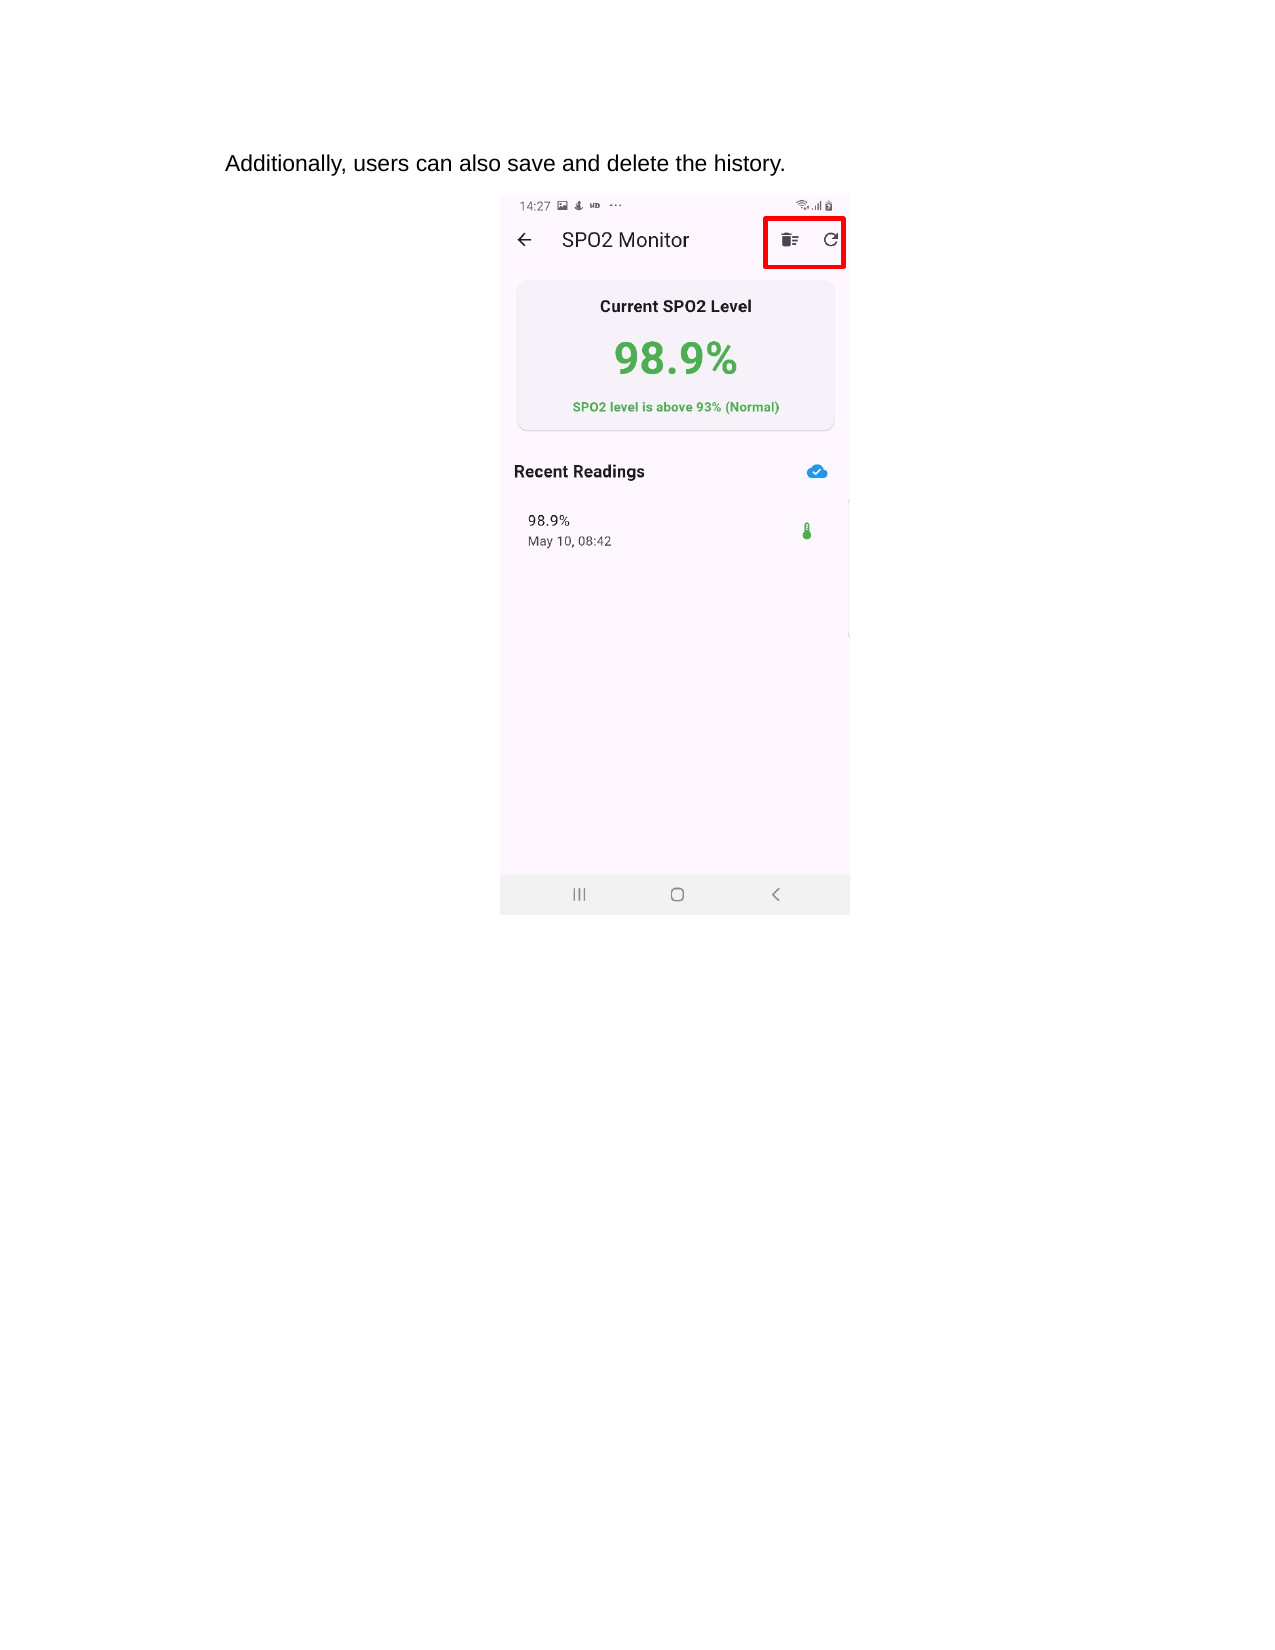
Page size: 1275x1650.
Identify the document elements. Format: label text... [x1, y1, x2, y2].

picture [500, 195, 851, 915]
text Additionally, users can also save and delete the history. [225, 150, 1125, 176]
